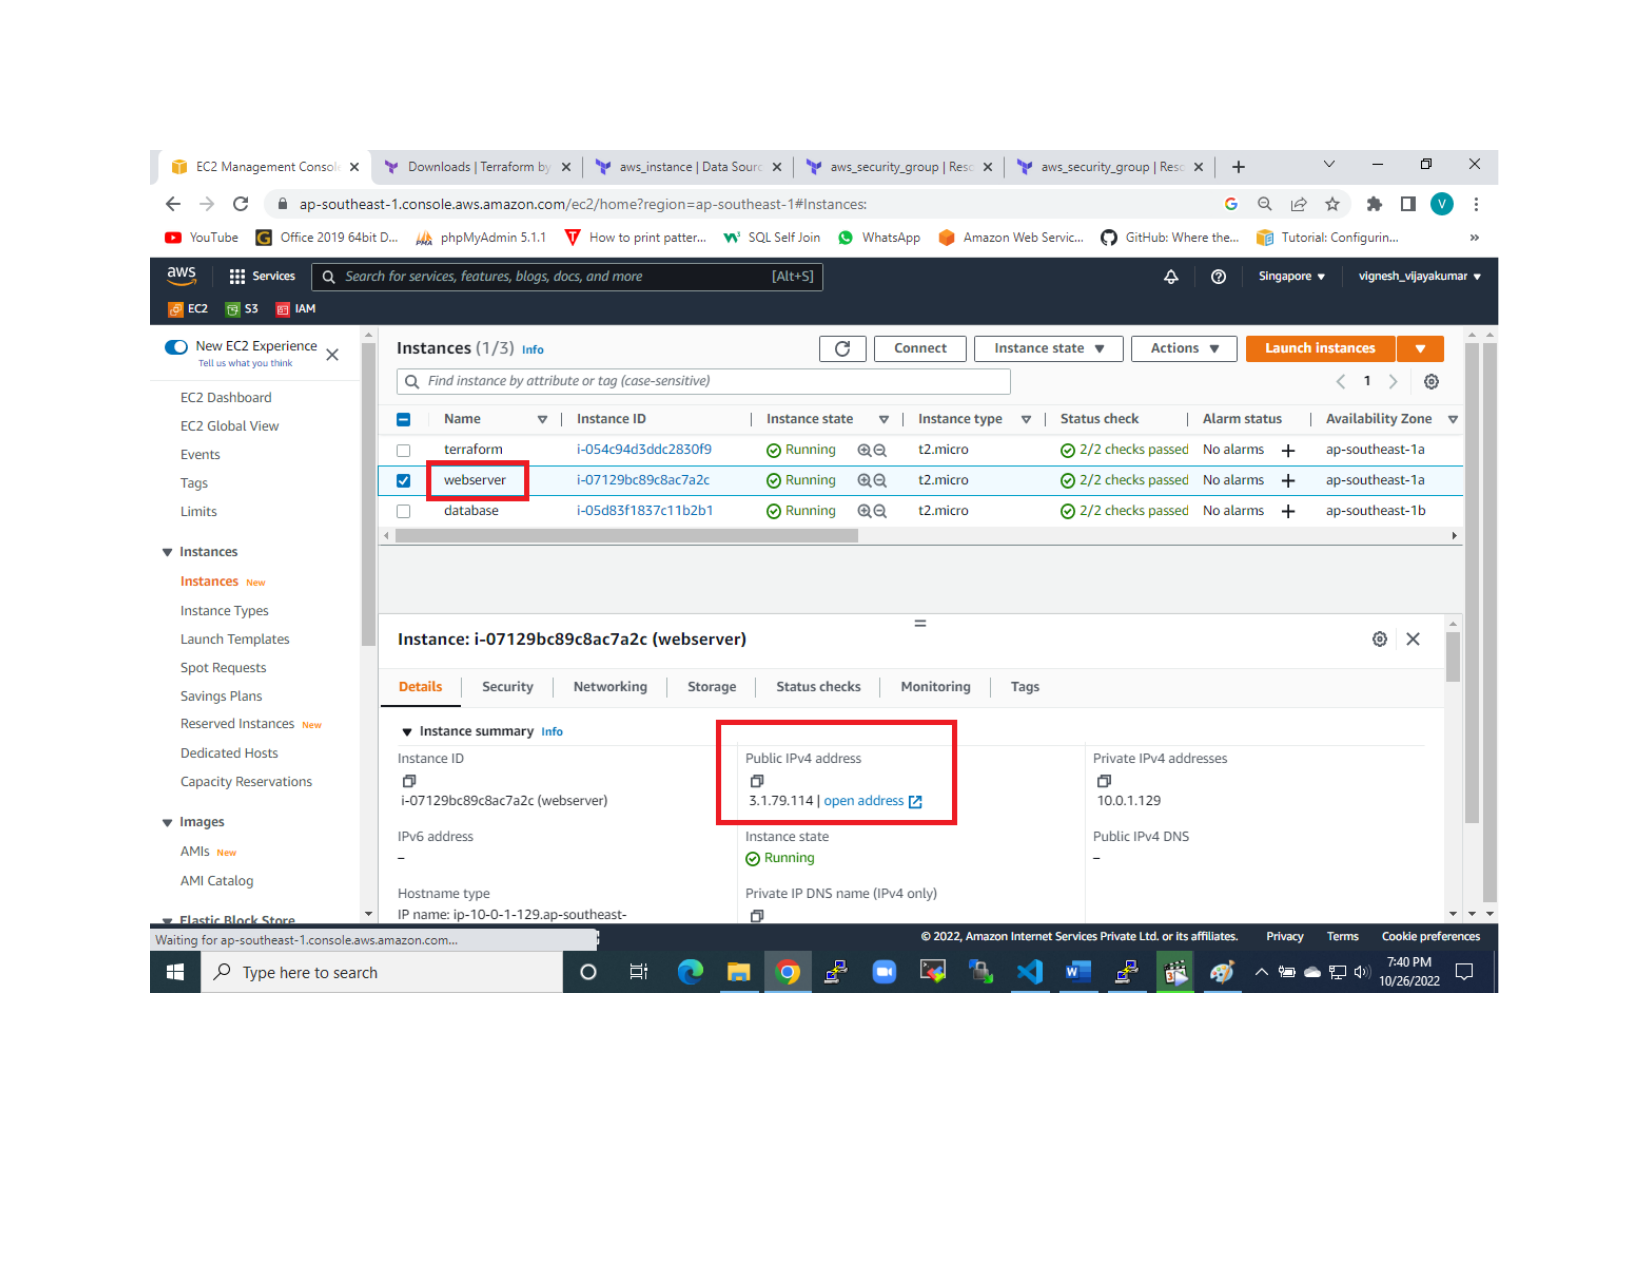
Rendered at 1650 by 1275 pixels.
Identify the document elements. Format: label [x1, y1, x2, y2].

picture [150, 150, 1499, 993]
